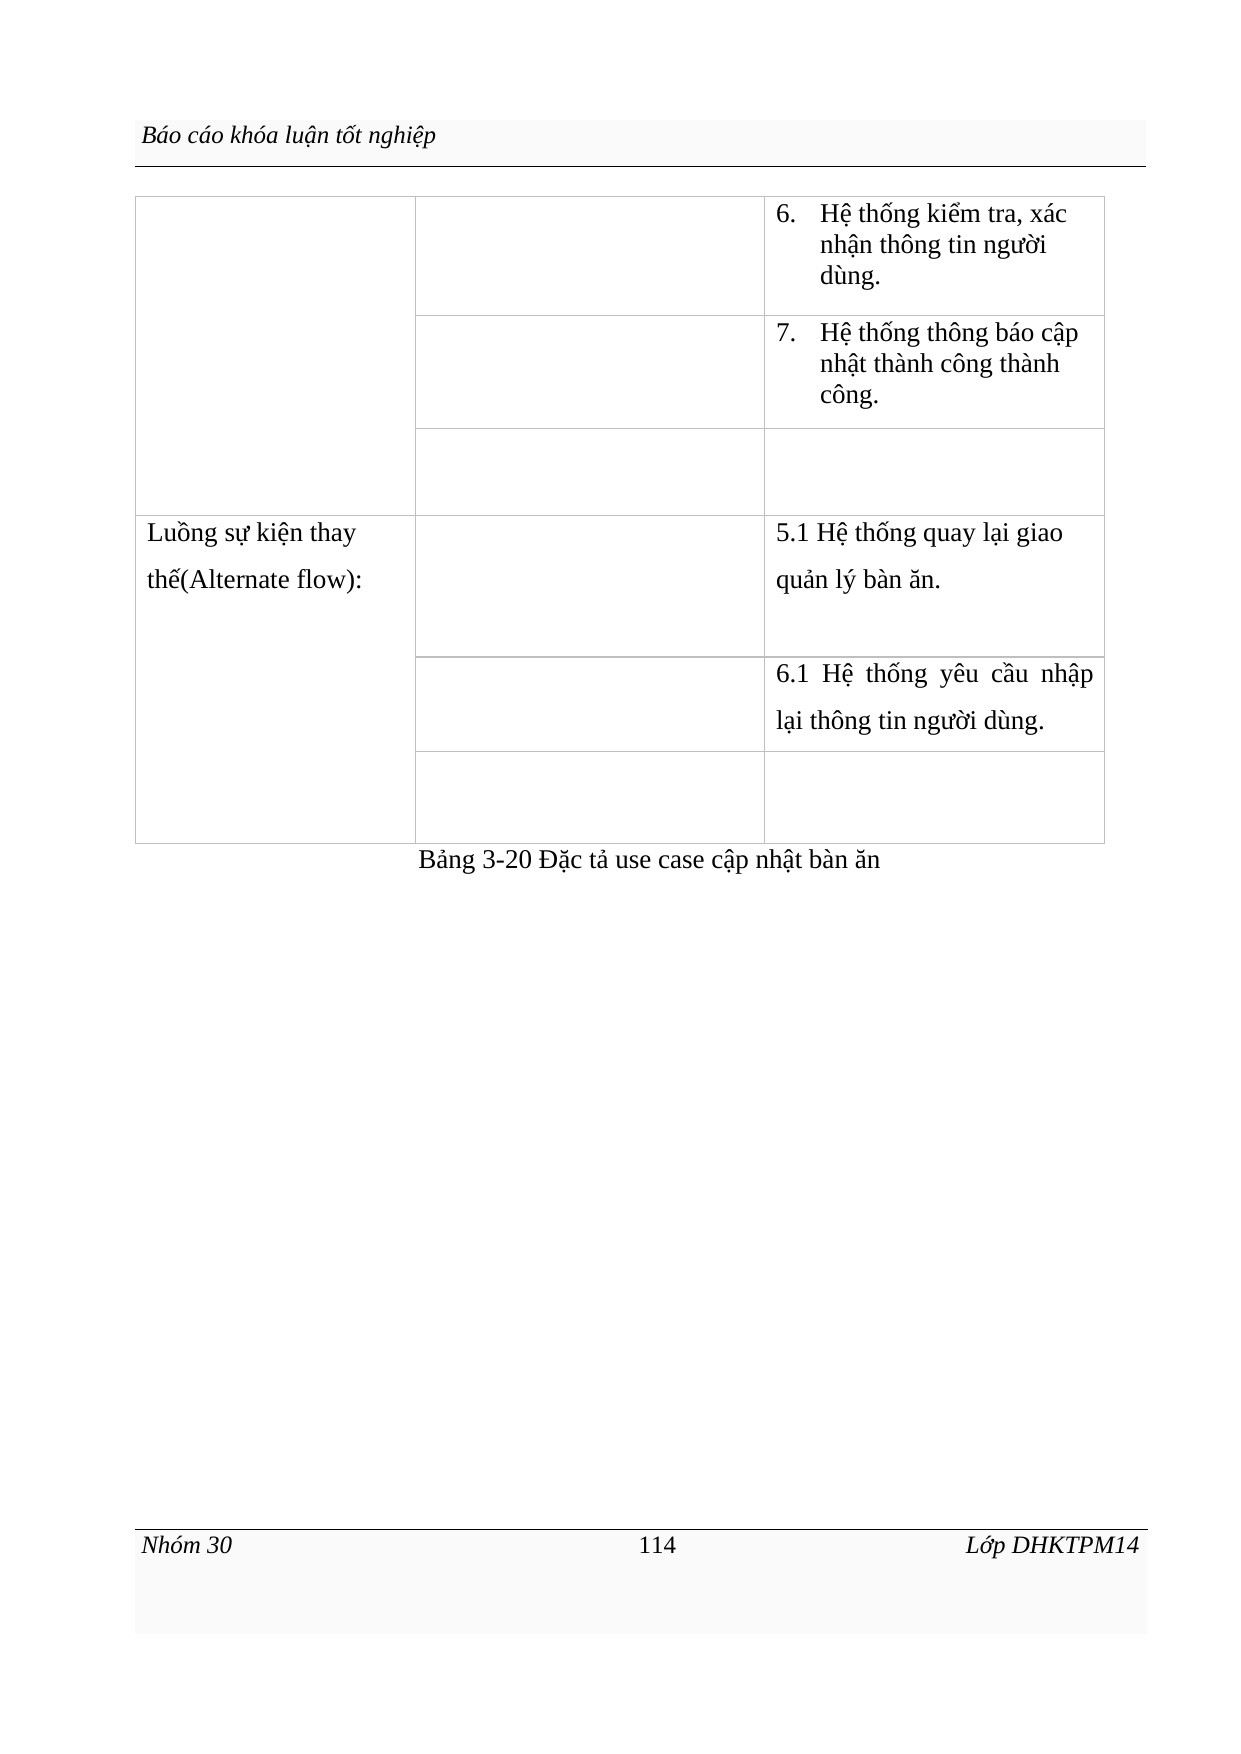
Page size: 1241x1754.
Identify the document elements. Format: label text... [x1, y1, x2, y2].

text Bảng - Đặc tả use case cập nhật bàn ăn [135, 844, 1105, 875]
table_cell [765, 752, 1104, 842]
table_cell [416, 429, 764, 515]
table_cell [416, 316, 764, 428]
table_cell [765, 429, 1104, 515]
table_cell Hệ thống thông báo cập nhật thành công thành công. [765, 316, 1104, 428]
table_cell Hệ thống kiểm tra, xác nhận thông tin người dùng. [765, 197, 1104, 315]
table_cell [416, 516, 764, 656]
table_cell [416, 197, 764, 315]
table_cell Luồng sự kiện thay thế(Alternate flow): [136, 516, 415, 842]
table_cell [416, 658, 764, 751]
table_cell 6.1 Hệ thống yêu cầu nhập lại thông tin người dùng. [765, 658, 1104, 751]
table_cell [416, 752, 764, 842]
table_cell 5.1 Hệ thống quay lại giao quản lý bàn ăn. [765, 516, 1104, 656]
